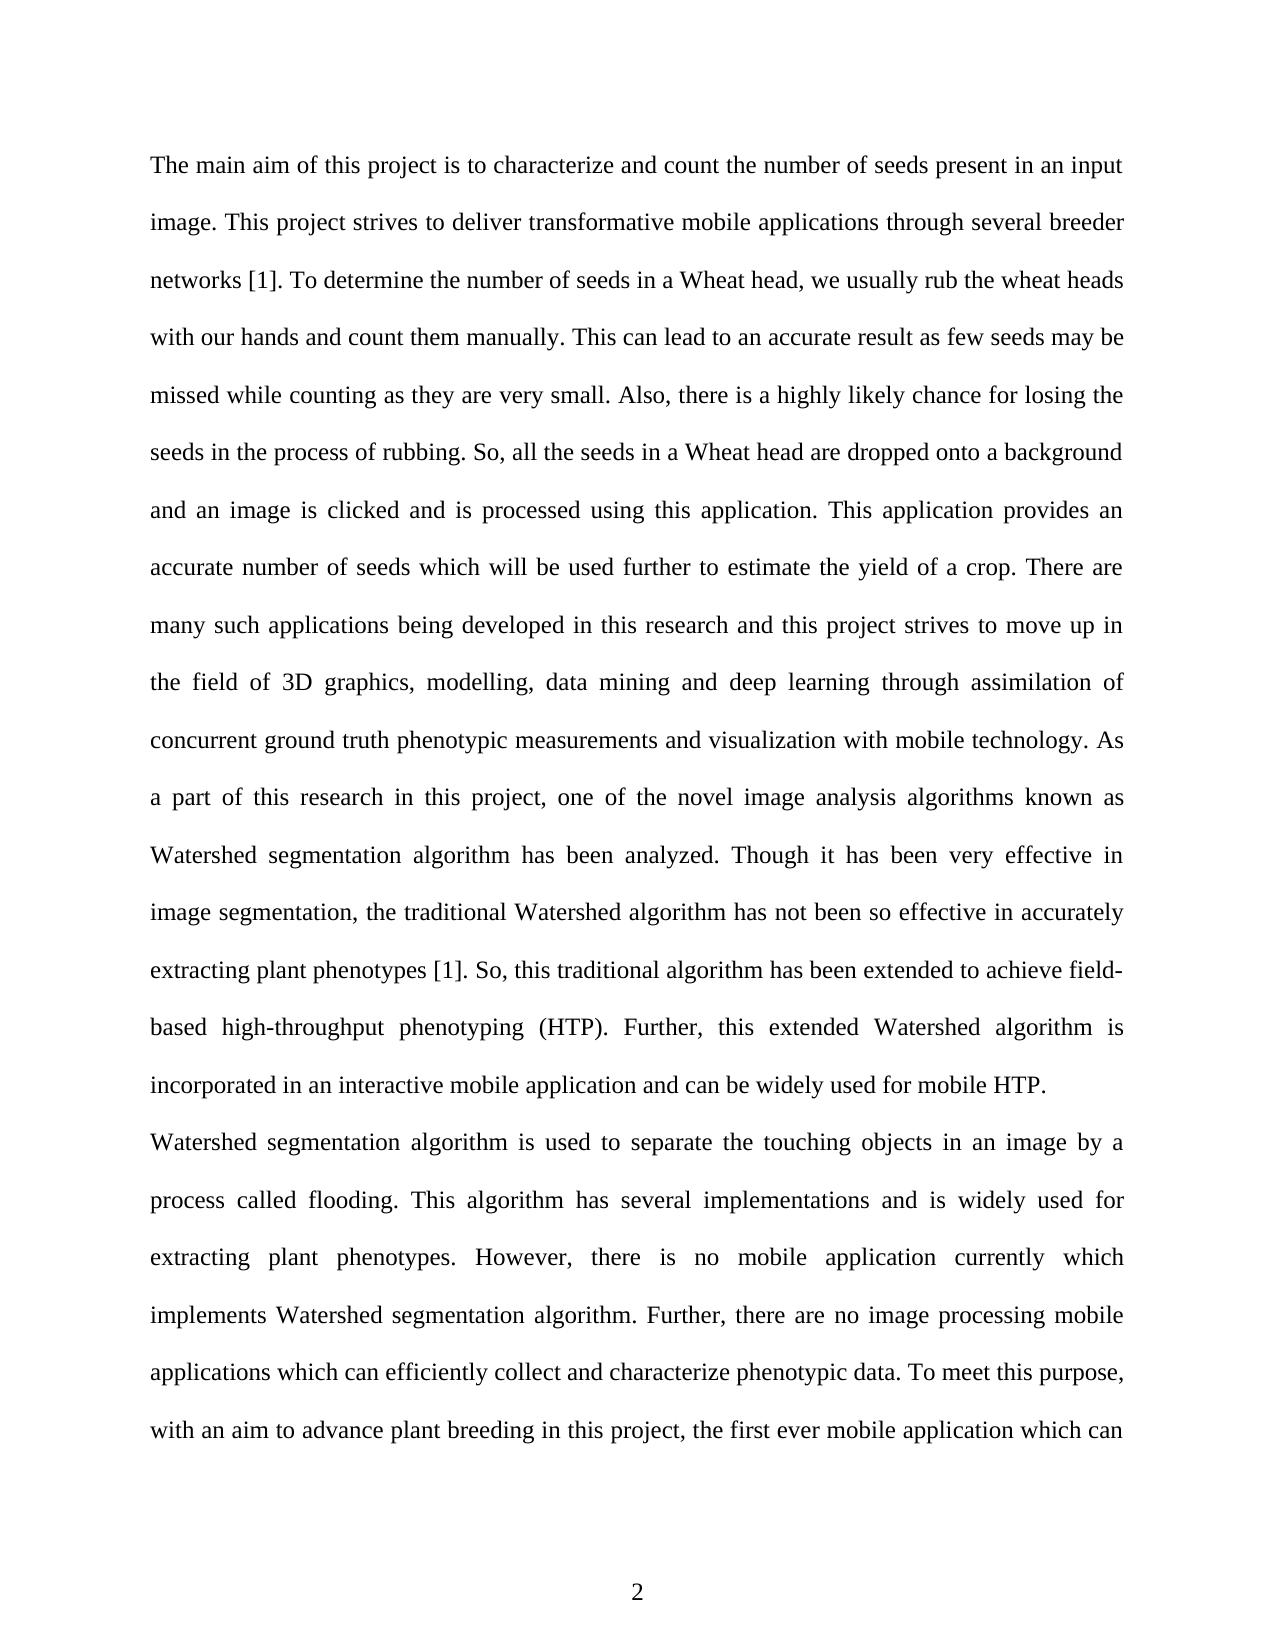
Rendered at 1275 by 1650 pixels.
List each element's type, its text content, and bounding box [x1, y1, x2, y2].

text The main aim of this project is to characterize and count the number of seeds present in an input image. This project strives to deliver transformative mobile applications through several breeder networks [1]. To determine the number of seeds in a Wheat head, we usually rub the wheat heads with our hands and count them manually. This can lead to an accurate result as few seeds may be missed while counting as they are very small. Also, there is a highly likely chance for losing the seeds in the process of rubbing. So, all the seeds in a Wheat head are dropped onto a background and an image is clicked and is processed using this application. This application provides an accurate number of seeds which will be used further to estimate the yield of a crop. There are many such applications being developed in this research and this project strives to move up in the field of 3D graphics, modelling, data mining and deep learning through assimilation of concurrent ground truth phenotypic measurements and visualization with mobile technology. As a part of this research in this project, one of the novel image analysis algorithms known as Watershed segmentation algorithm has been analyzed. Though it has been very effective in image segmentation, the traditional Watershed algorithm has not been so effective in accurately extracting plant phenotypes [1]. So, this traditional algorithm has been extended to achieve field-based high-throughput phenotyping (HTP). Further, this extended Watershed algorithm is incorporated in an interactive mobile application and can be widely used for mobile HTP. [150, 150, 1125, 1099]
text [150, 1127, 1125, 1444]
